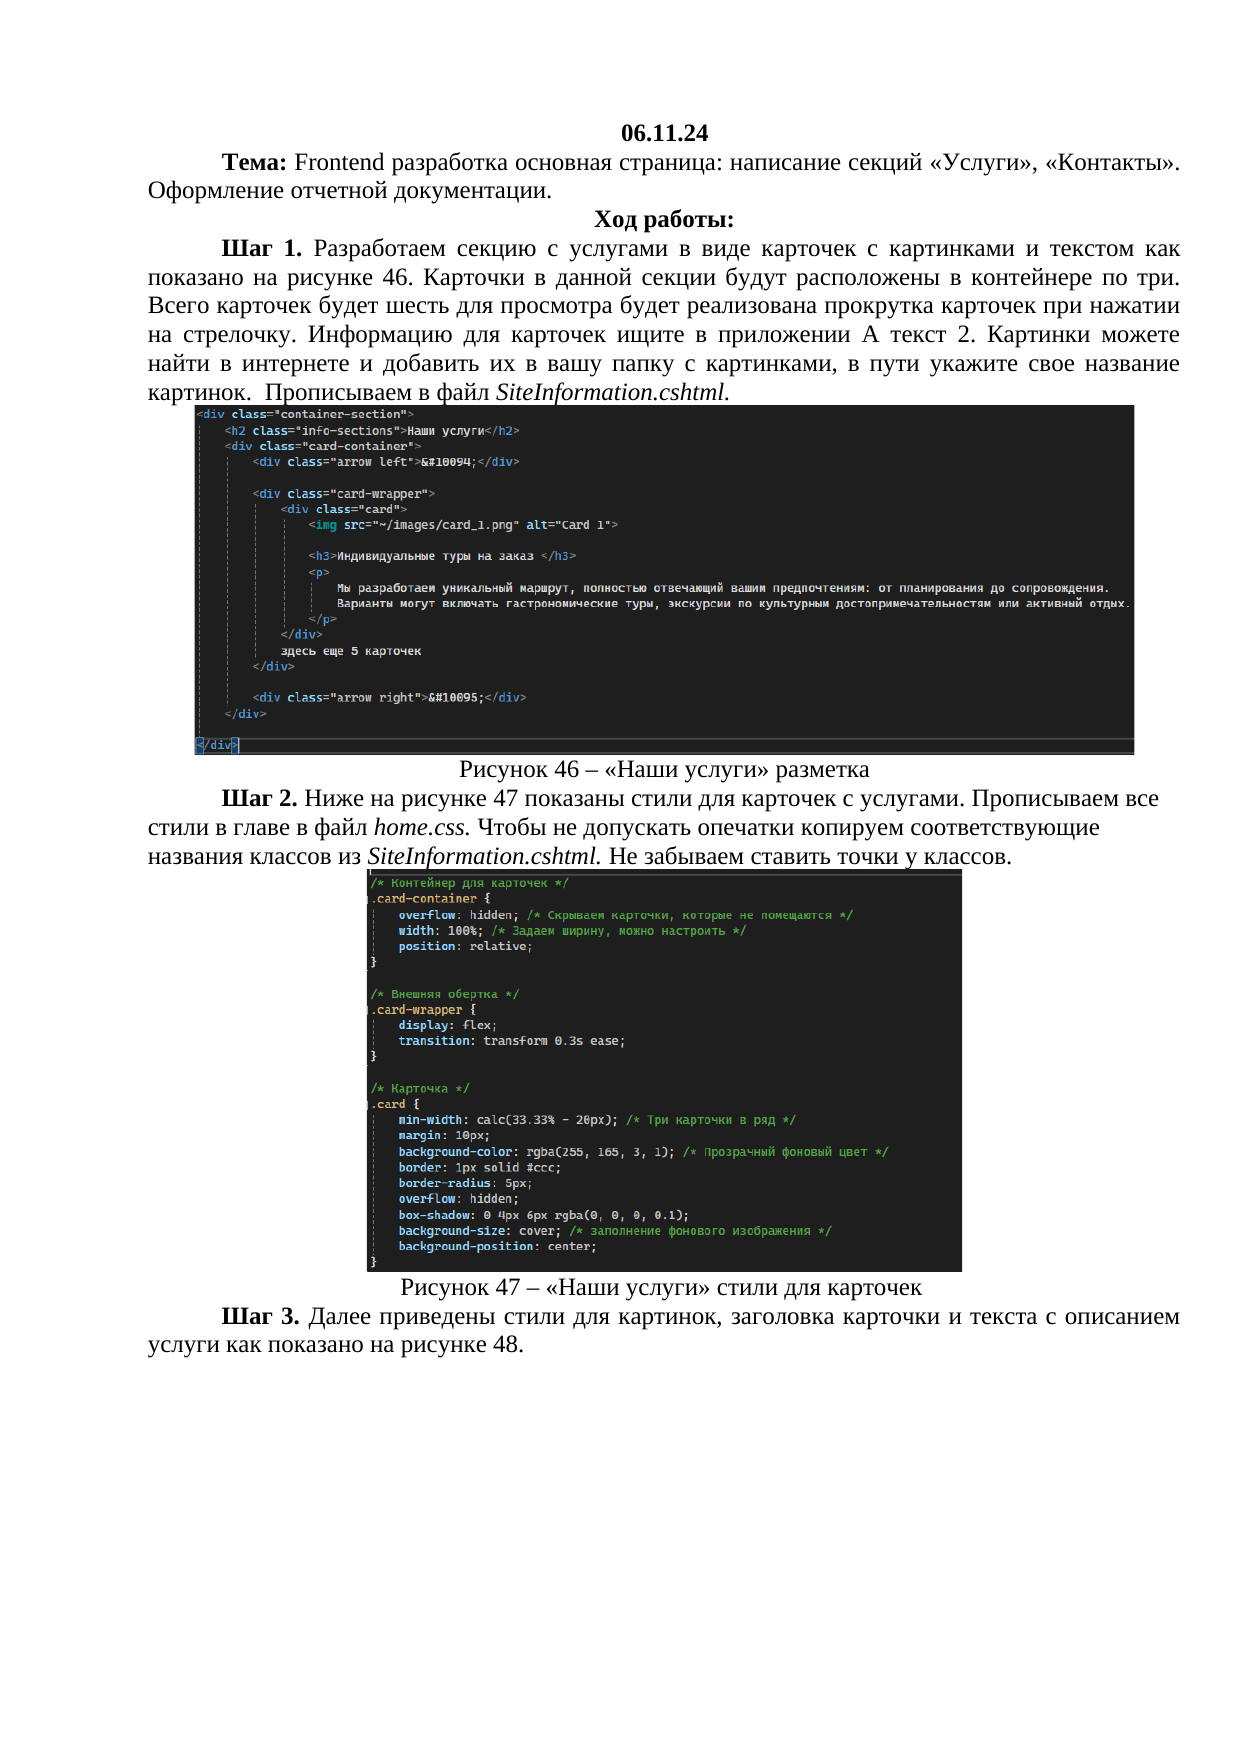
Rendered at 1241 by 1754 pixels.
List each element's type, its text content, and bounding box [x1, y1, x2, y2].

text Рисунок 47 – «Наши услуги» стили для карточек [148, 1272, 1181, 1301]
text Шаг 2. Ниже на рисунке 47 показаны стили для карточек с услугами. Прописываем все стили в главе в файл home.css. Чтобы не допускать опечатки копируем соответствующие названия классов из SiteInformation.cshtml. Не забываем ставить точки у классов. [148, 783, 1181, 869]
text Шаг 1. Разработаем секцию с услугами в виде карточек с картинками и текстом как показано на рисунке 46. Карточки в данной секции будут расположены в контейнере по три. Всего карточек будет шесть для просмотра будет реализована прокрутка карточек при нажатии на стрелочку. Информацию для карточек ищите в приложении А текст 2. Картинки можете найти в интернете и добавить их в вашу папку с картинками, в пути укажите свое название картинок. Прописываем в файл SiteInformation.cshtml. [148, 233, 1181, 406]
text Тема: Frontend разработка основная страница: написание секций «Услуги», «Контакты». Оформление отчетной документации. [148, 147, 1181, 204]
text Шаг 3. Далее приведены стили для картинок, заголовка карточки и текста с описанием услуги как показано на рисунке 48. [148, 1301, 1181, 1358]
picture [366, 869, 963, 1272]
picture [194, 405, 1135, 755]
text Рисунок 46 – «Наши услуги» разметка [148, 754, 1181, 783]
text 06.11.24 [148, 118, 1181, 147]
text Ход работы: [148, 204, 1181, 233]
